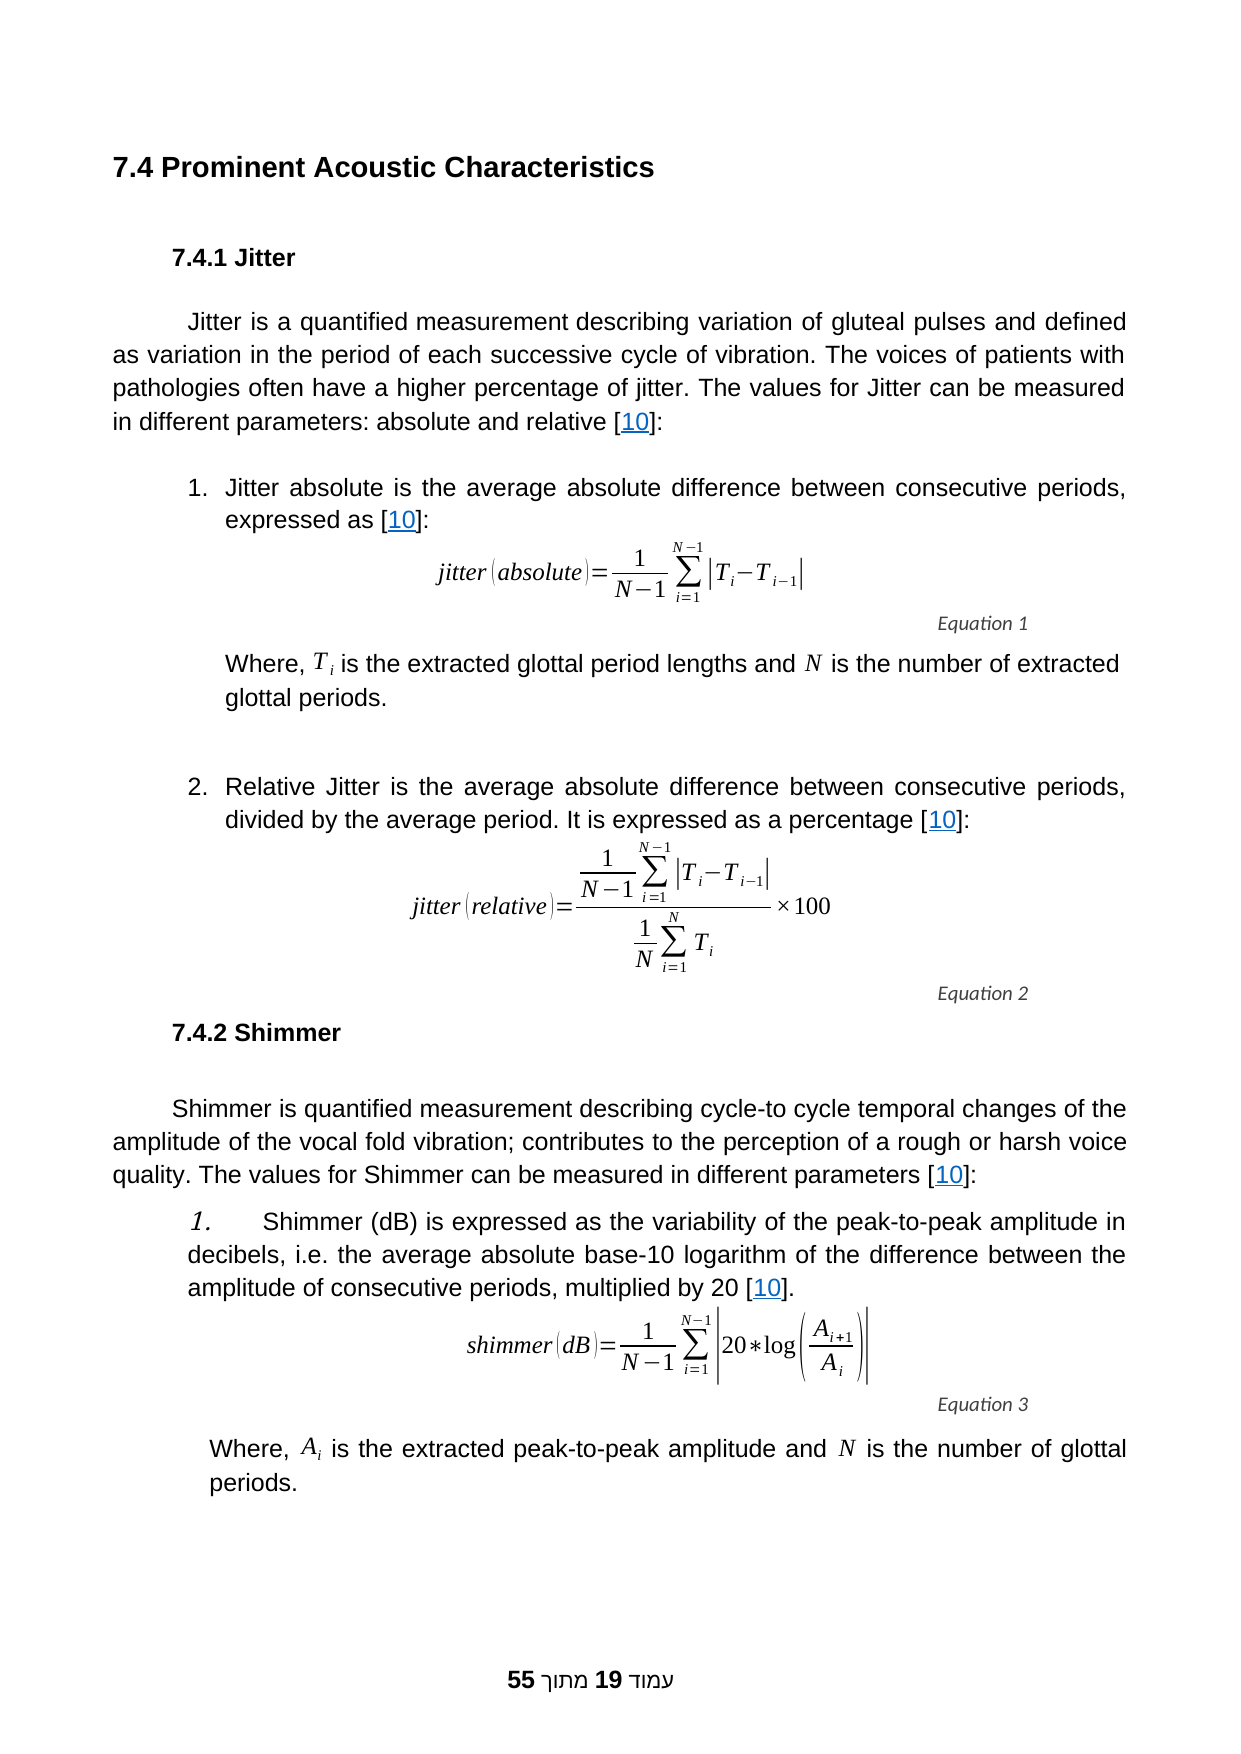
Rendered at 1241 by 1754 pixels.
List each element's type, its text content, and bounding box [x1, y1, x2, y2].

subtitle 7.4.1 Jitter [112, 243, 1128, 272]
text Shimmer is quantified measurement describing cycle-to cycle temporal changes of the amplitude of the vocal fold vibration; contributes to the perception of a rough or harsh voice quality. The values for Shimmer can be measured in different parameters [‎10]: [112, 1094, 1128, 1189]
text Where, is the extracted glottal period lengths and is the number of extracted glottal periods. [225, 648, 1128, 712]
list Jitter absolute is the average absolute difference between consecutive periods, expressed as [‎10]: [187, 472, 1128, 534]
list Relative Jitter is the average absolute difference between consecutive periods, divided by the average period. It is expressed as a percentage [‎10]: [187, 772, 1128, 834]
text Equation 1 [862, 610, 1128, 635]
text Jitter is a quantified measurement describing variation of gluteal pulses and defined as variation in the period of each successive cycle of vibration. The voices of patients with pathologies often have a higher percentage of jitter. The values for Jitter can be measured in different parameters: absolute and relative [‎10]: [112, 307, 1128, 435]
list Where, is the extracted peak-to-peak amplitude and is the number of glottal periods. [209, 1432, 1128, 1497]
text Equation 2 [862, 980, 1128, 1006]
subtitle 7.4.2 Shimmer [112, 1018, 1128, 1047]
list Shimmer (dB) is expressed as the variability of the peak-to-peak amplitude in decibels, i.e. the average absolute base-10 logarithm of the difference between the amplitude of consecutive periods, multiplied by 20 [‎10]. [187, 1206, 1128, 1302]
text Equation 3 [862, 1391, 1128, 1416]
subtitle 7.4 Prominent Acoustic Characteristics [112, 150, 1128, 229]
